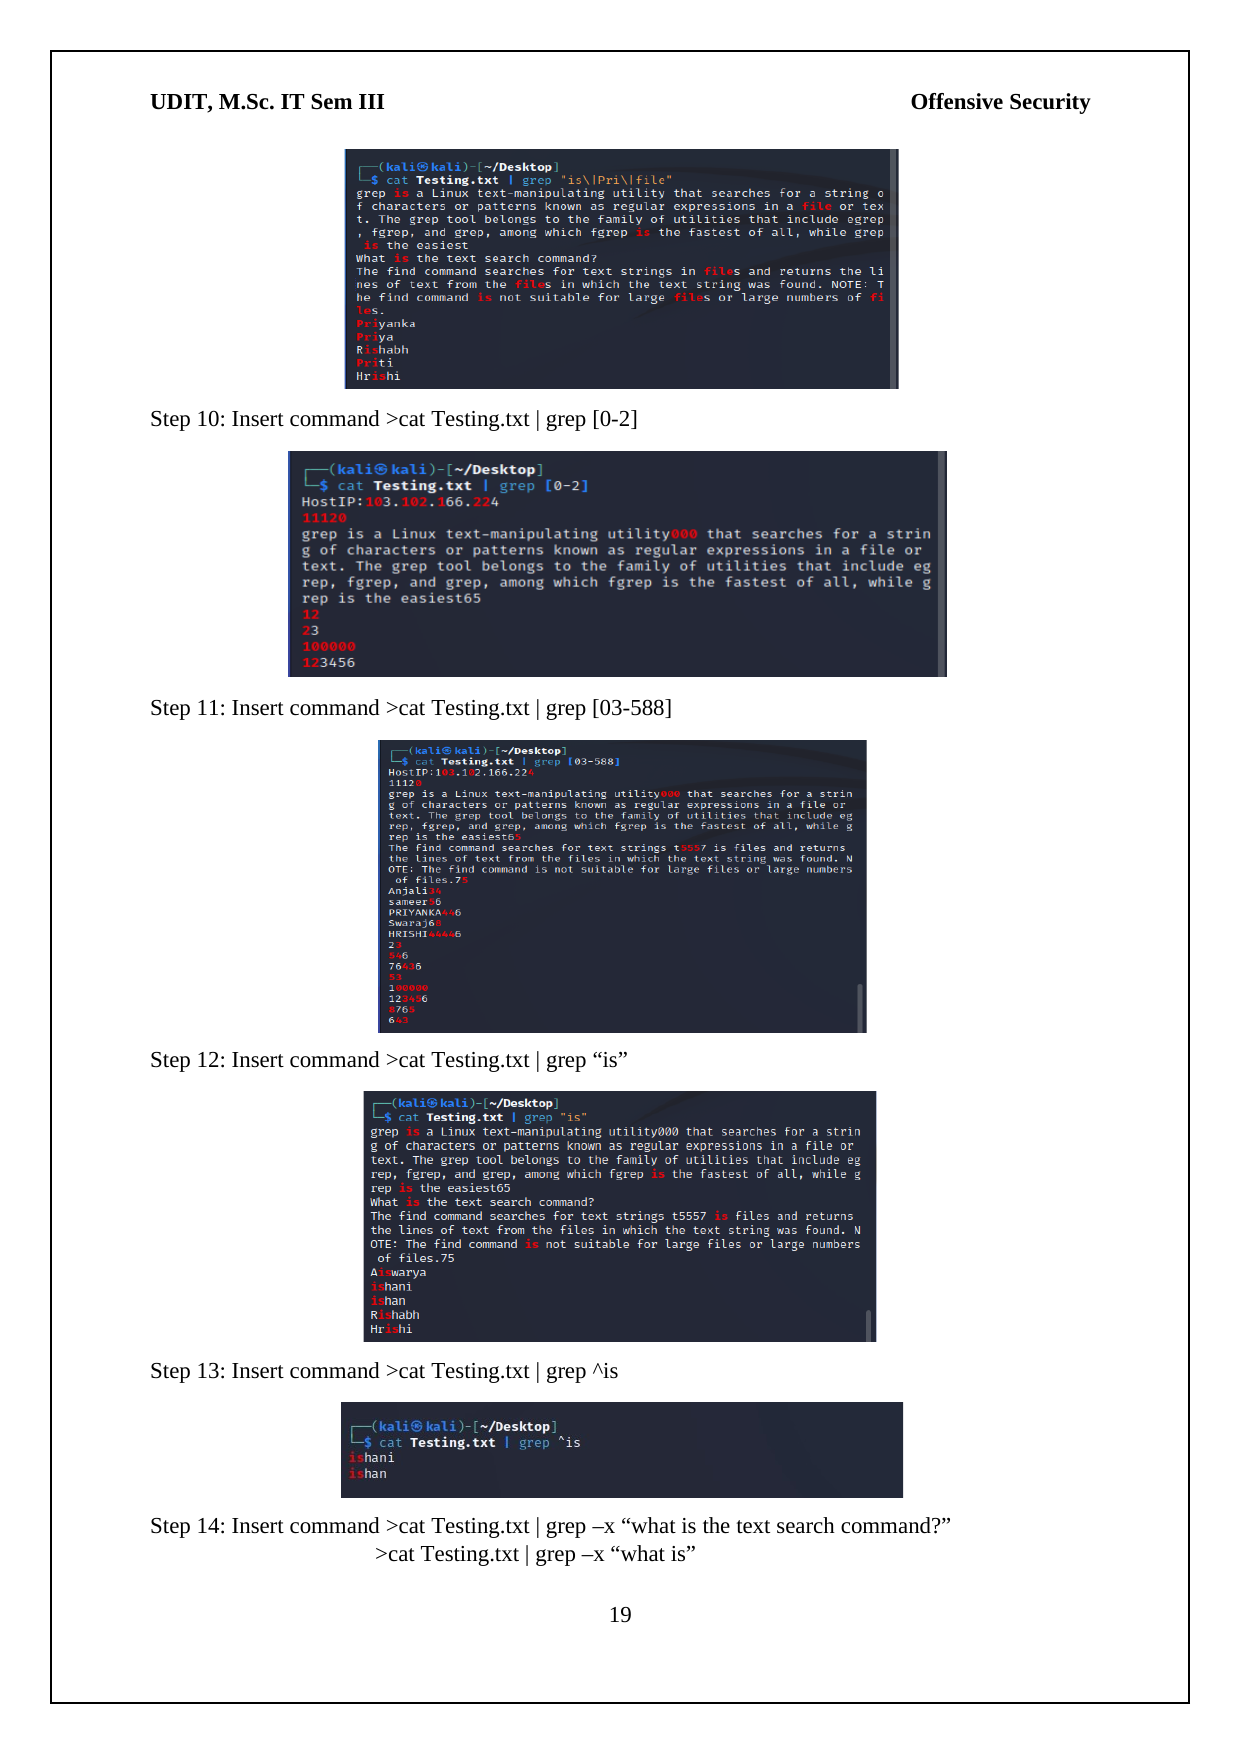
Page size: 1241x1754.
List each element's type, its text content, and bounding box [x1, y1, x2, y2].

picture [341, 1402, 904, 1498]
text >cat Testing.txt | grep –x “what is” [375, 1541, 1144, 1567]
picture [288, 451, 947, 677]
picture [344, 149, 899, 389]
picture [378, 740, 867, 1033]
picture [363, 1091, 877, 1342]
text Step 10: Insert command >cat Testing.txt | grep [0-2] [150, 405, 1144, 432]
